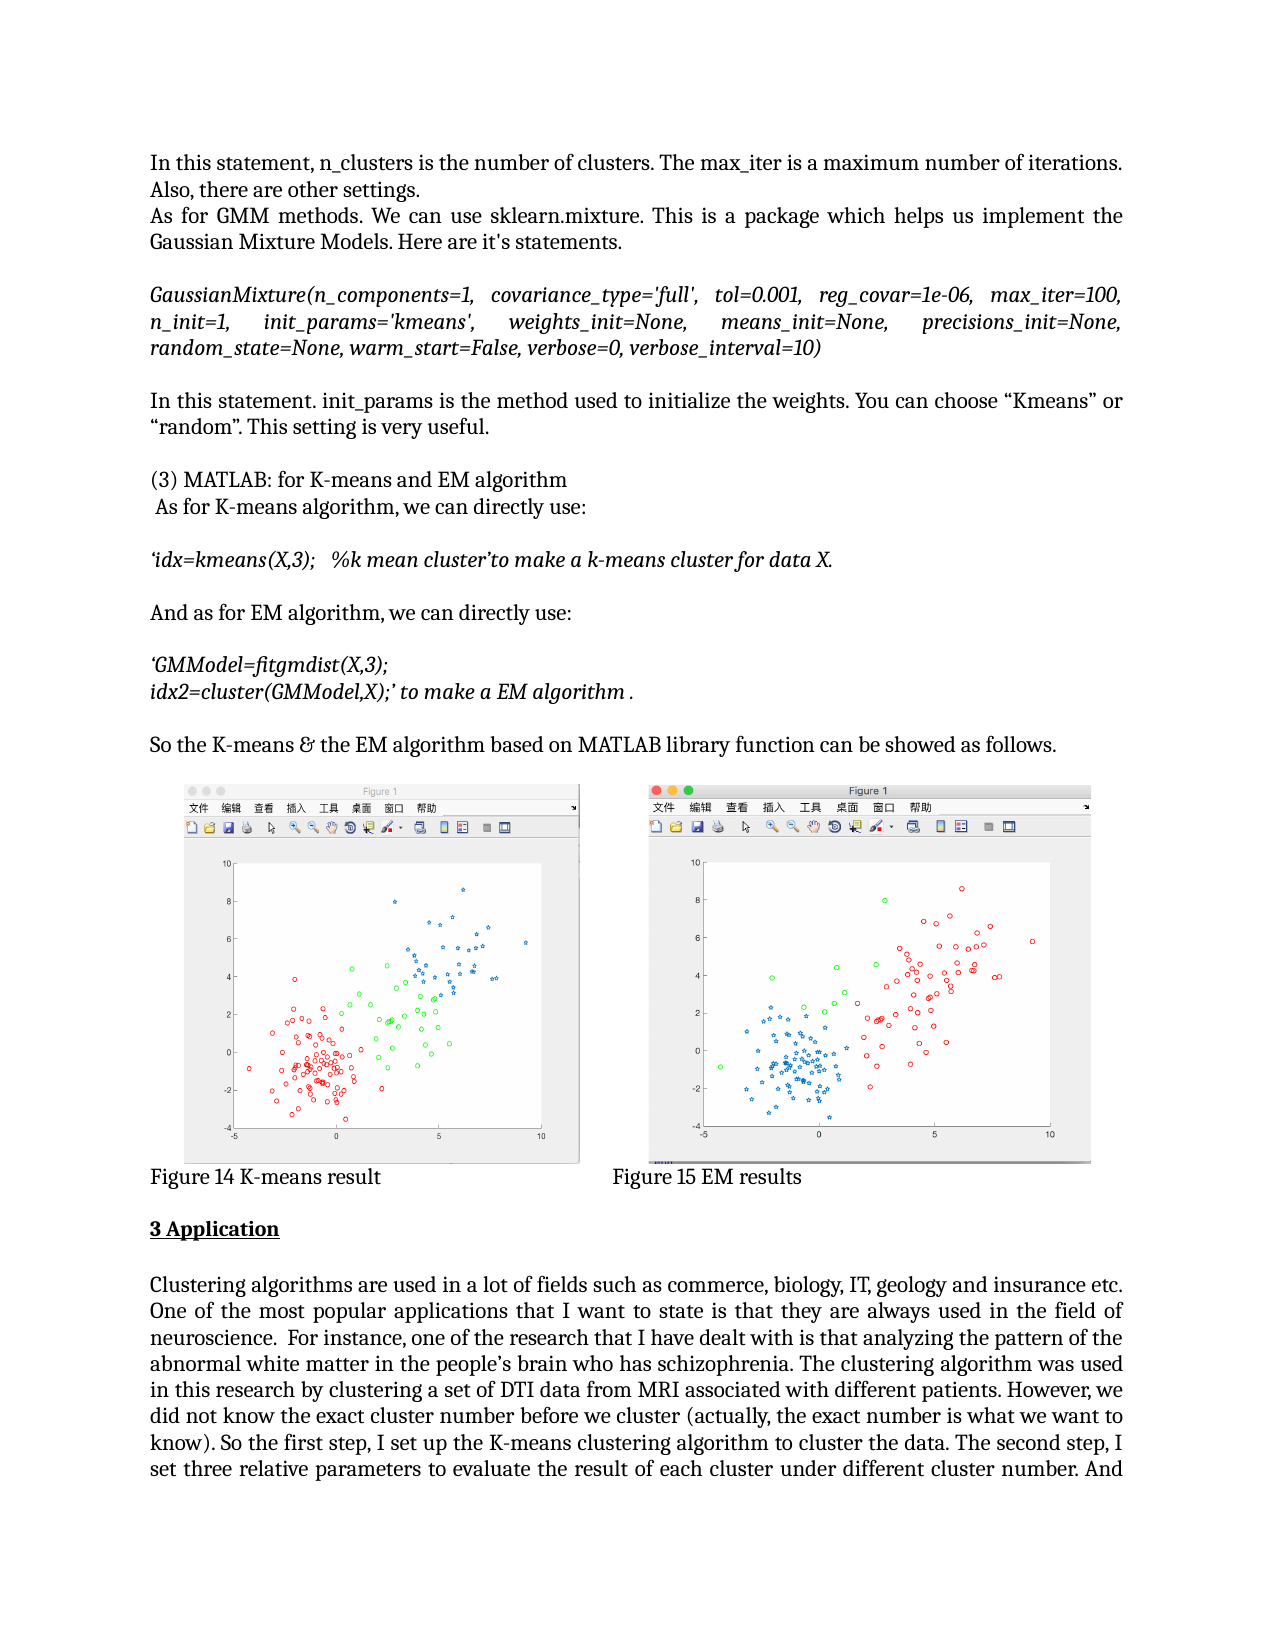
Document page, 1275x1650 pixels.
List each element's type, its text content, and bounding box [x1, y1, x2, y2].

text 3 Application [150, 1217, 1125, 1242]
text In this statement, n_clusters is the number of clusters. The max_iter is a maximum number of iterations. Also, there are other settings. [150, 150, 1125, 203]
text Figure 14 K-means result Figure 15 EM results [150, 1163, 1125, 1190]
text idx2=cluster(GMModel,X);’ to make a EM algorithm . [150, 679, 1125, 705]
text (3) MATLAB: for K-means and EM algorithm [150, 467, 1125, 493]
text In this statement. init_params is the method used to initialize the weights. You can choose “Kmeans” or “random”. This setting is very useful. [150, 388, 1125, 441]
text ‘idx=kmeans(X,3); %k mean cluster’to make a k-means cluster for data X. [150, 547, 1125, 573]
text ‘GMModel=fitgmdist(X,3); [150, 652, 1125, 679]
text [150, 1272, 1125, 1482]
picture [183, 784, 580, 1164]
picture [648, 785, 1092, 1164]
text GaussianMixture(n_components=1, covariance_type='full', tol=0.001, reg_covar=1e-06, max_iter=100, n_init=1, init_params='kmeans', weights_init=None, means_init=None, precisions_init=None, random_state=None, warm_start=False, verbose=0, verbose_interval=10) [150, 282, 1125, 361]
text As for GMM methods. We can use sklearn.mixture. This is a package which helps us implement the Gaussian Mixture Models. Here are it's statements. [150, 203, 1125, 255]
text As for K-means algorithm, we can directly use: [150, 493, 1125, 520]
text So the K-means & the EM algorithm based on MATLAB library function can be showed as follows. [150, 731, 1125, 758]
text And as for EM algorithm, we can directly use: [150, 599, 1125, 626]
